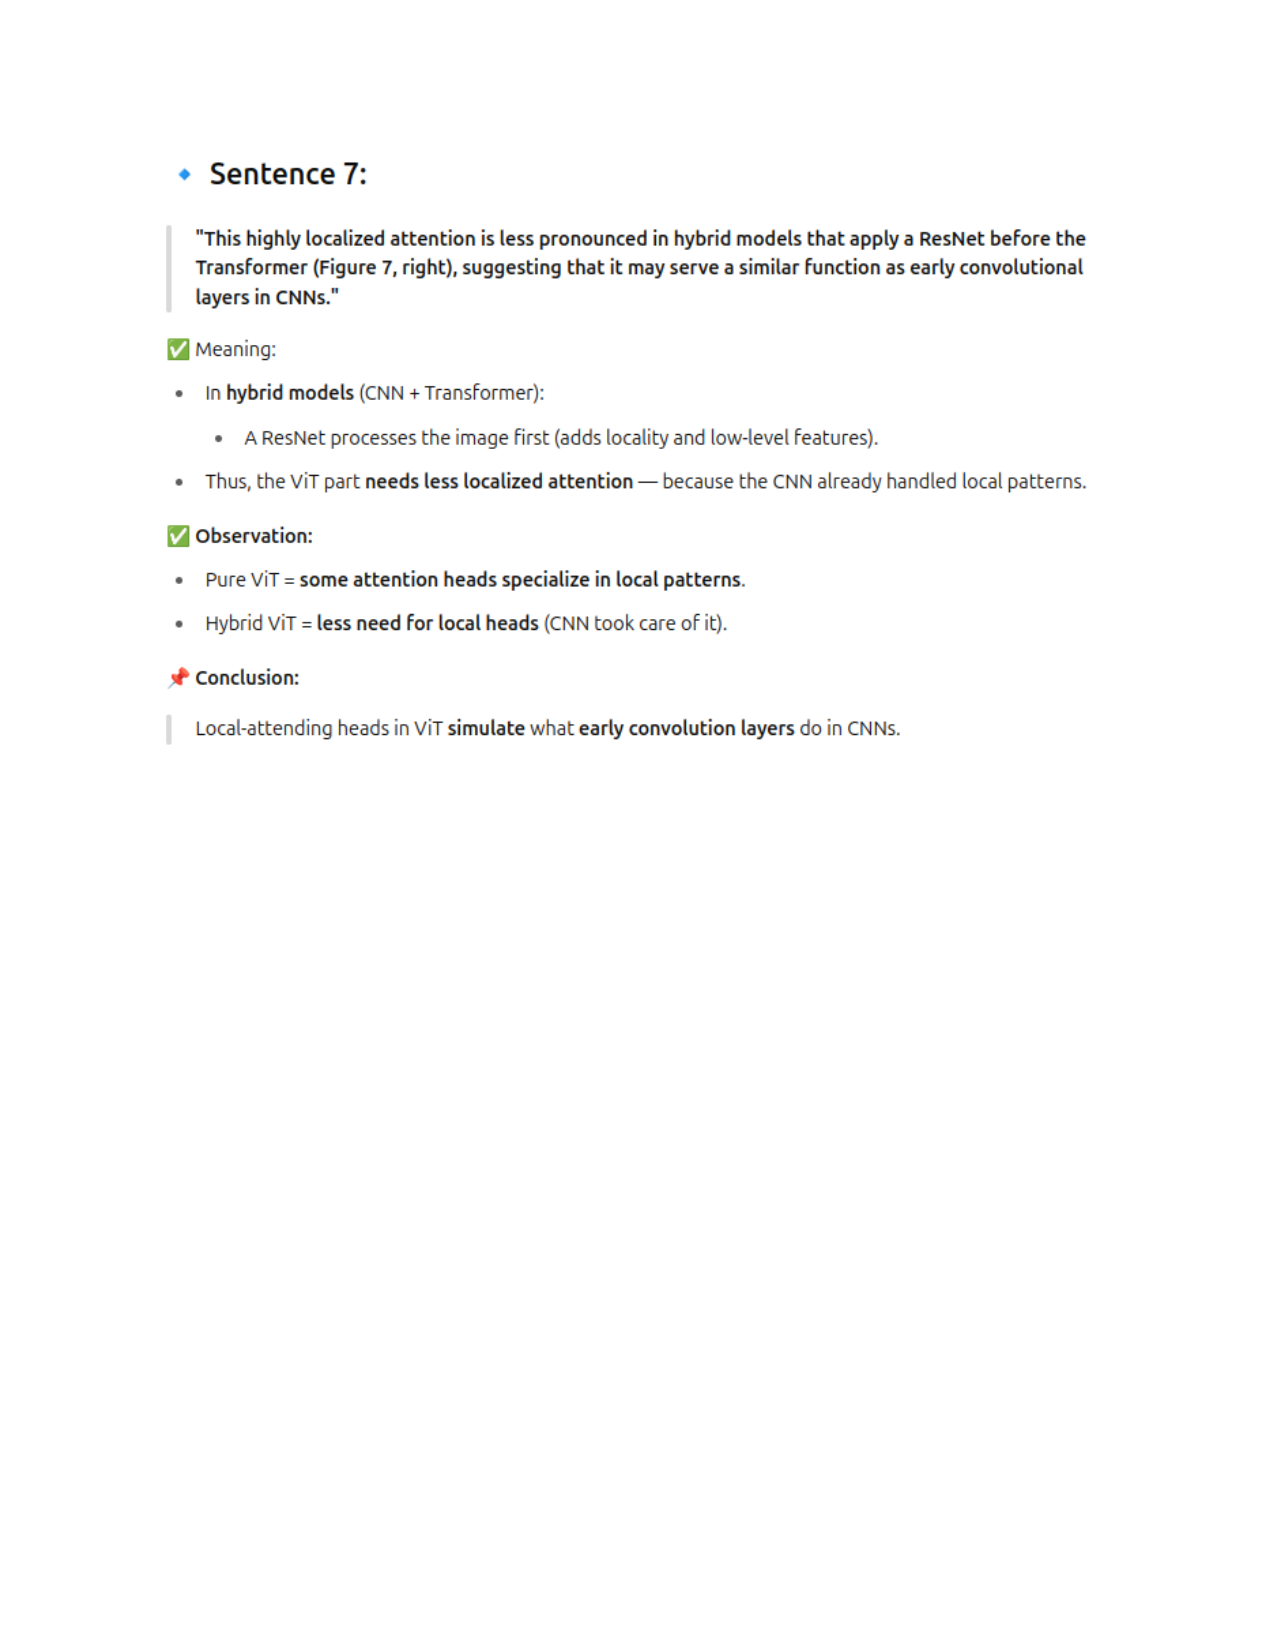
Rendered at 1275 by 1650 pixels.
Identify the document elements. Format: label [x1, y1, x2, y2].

picture [150, 150, 1125, 764]
